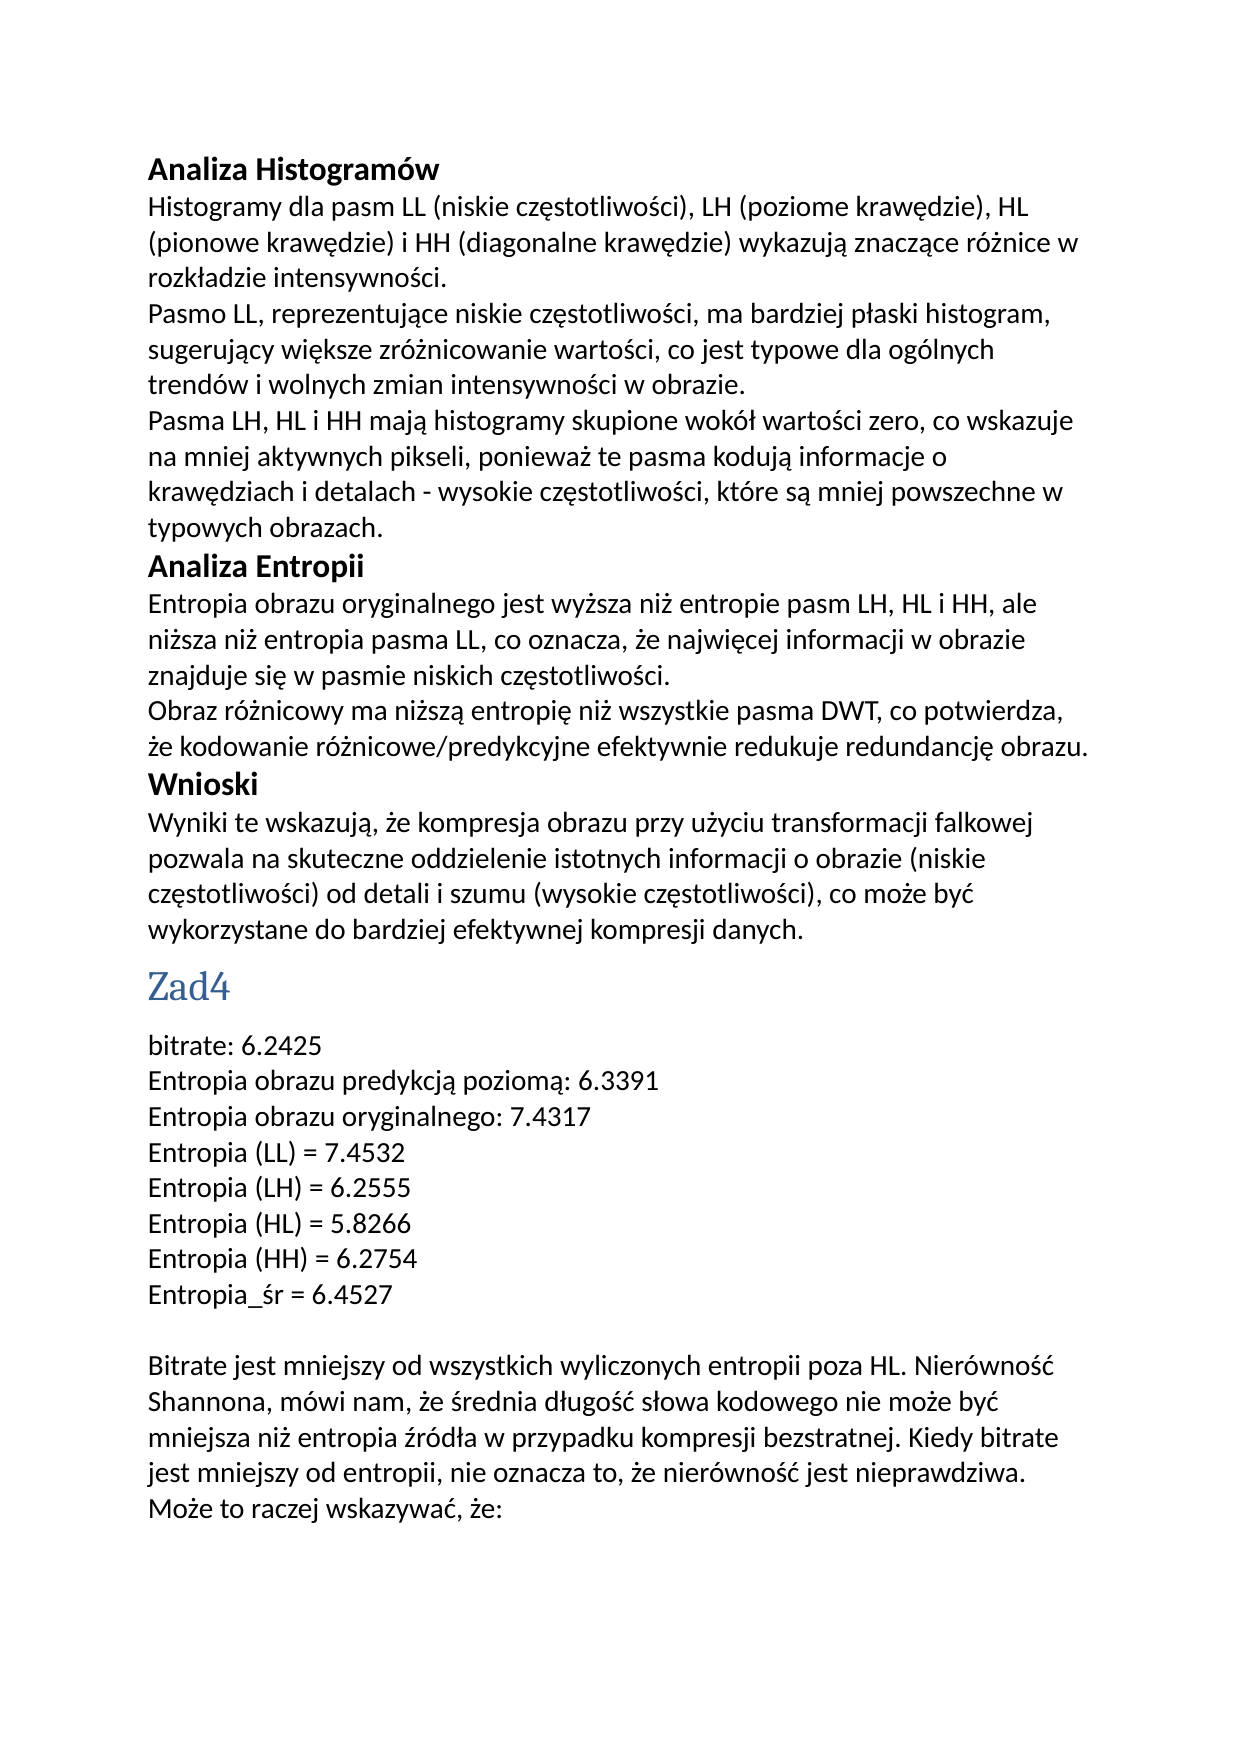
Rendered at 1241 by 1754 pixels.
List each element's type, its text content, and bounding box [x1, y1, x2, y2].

subtitle Zad4 [148, 963, 1093, 1011]
text Entropia (LH) = 6.2555 [148, 1169, 1093, 1205]
text Entropia (LL) = 7.4532 [148, 1134, 1093, 1169]
text Entropia obrazu predykcją poziomą: 6.3391 [148, 1062, 1093, 1098]
text Entropia (HL) = 5.8266 [148, 1205, 1093, 1241]
text Obraz różnicowy ma niższą entropię niż wszystkie pasma DWT, co potwierdza, że kodowanie różnicowe/predykcyjne efektywnie redukuje redundancję obrazu. [148, 692, 1093, 763]
text Wnioski [148, 763, 1093, 804]
text Pasmo LL, reprezentujące niskie częstotliwości, ma bardziej płaski histogram, sugerujący większe zróżnicowanie wartości, co jest typowe dla ogólnych trendów i wolnych zmian intensywności w obrazie. [148, 295, 1093, 402]
text Entropia obrazu oryginalnego jest wyższa niż entropie pasm LH, HL i HH, ale niższa niż entropia pasma LL, co oznacza, że najwięcej informacji w obrazie znajduje się w pasmie niskich częstotliwości. [148, 585, 1093, 692]
text Entropia_śr = 6.4527 [148, 1276, 1093, 1312]
text bitrate: 6.2425 [148, 1027, 1093, 1062]
text Bitrate jest mniejszy od wszystkich wyliczonych entropii poza HL. Nierówność Shannona, mówi nam, że średnia długość słowa kodowego nie może być mniejsza niż entropia źródła w przypadku kompresji bezstratnej. Kiedy bitrate jest mniejszy od entropii, nie oznacza to, że nierówność jest nieprawdziwa. Może to raczej wskazywać, że: [148, 1347, 1093, 1526]
text Pasma LH, HL i HH mają histogramy skupione wokół wartości zero, co wskazuje na mniej aktywnych pikseli, ponieważ te pasma kodują informacje o krawędziach i detalach - wysokie częstotliwości, które są mniej powszechne w typowych obrazach. [148, 402, 1093, 544]
text Analiza Histogramów [148, 148, 1093, 188]
text Analiza Entropii [148, 544, 1093, 585]
text Wyniki te wskazują, że kompresja obrazu przy użyciu transformacji falkowej pozwala na skuteczne oddzielenie istotnych informacji o obrazie (niskie częstotliwości) od detali i szumu (wysokie częstotliwości), co może być wykorzystane do bardziej efektywnej kompresji danych. [148, 804, 1093, 947]
text Entropia obrazu oryginalnego: 7.4317 [148, 1098, 1093, 1134]
text Entropia (HH) = 6.2754 [148, 1241, 1093, 1276]
text Histogramy dla pasm LL (niskie częstotliwości), LH (poziome krawędzie), HL (pionowe krawędzie) i HH (diagonalne krawędzie) wykazują znaczące różnice w rozkładzie intensywności. [148, 188, 1093, 295]
